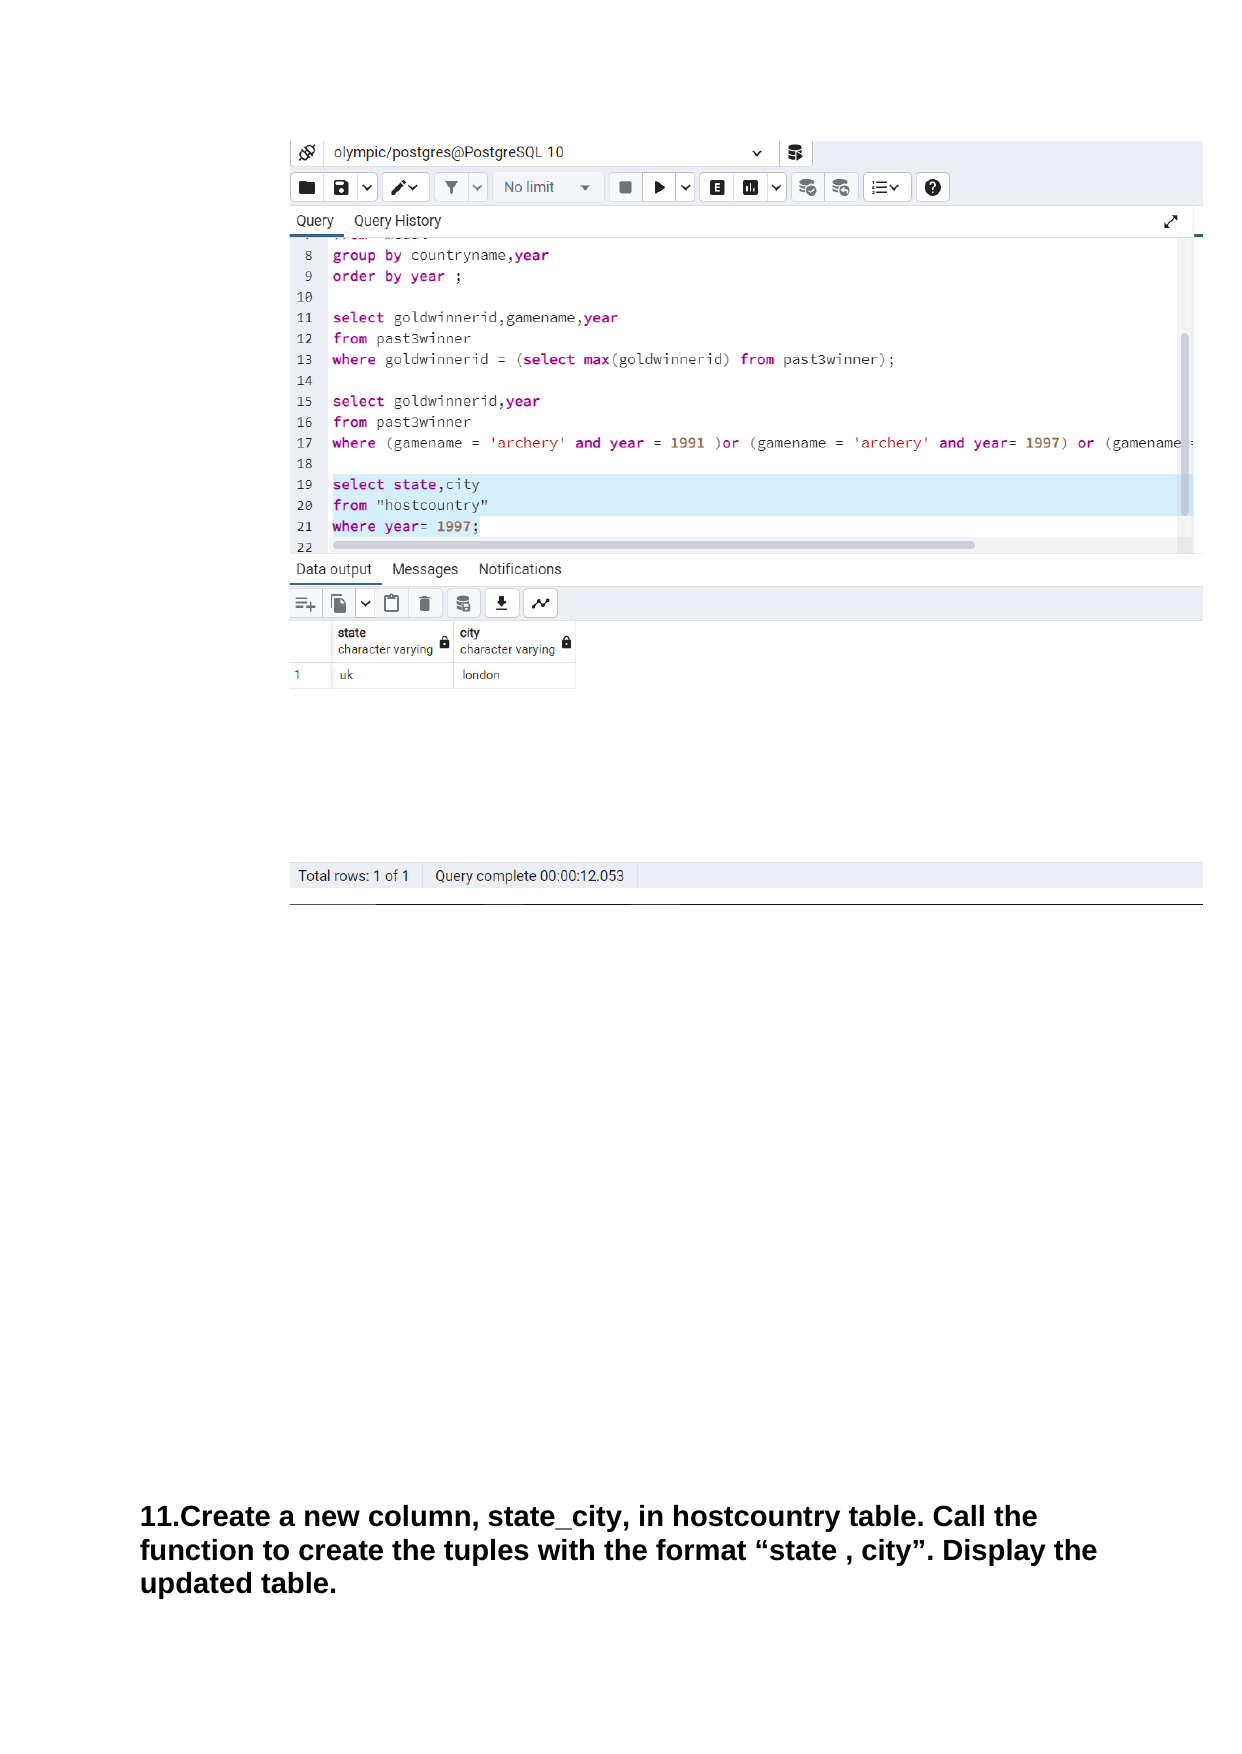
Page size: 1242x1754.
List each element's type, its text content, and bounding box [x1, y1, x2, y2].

picture [289, 141, 1203, 905]
text 11.Create a new column, state_city, in hostcountry table. Call the function to create the tuples with the format “state , city”. Display the updated table. [139, 1499, 1104, 1600]
